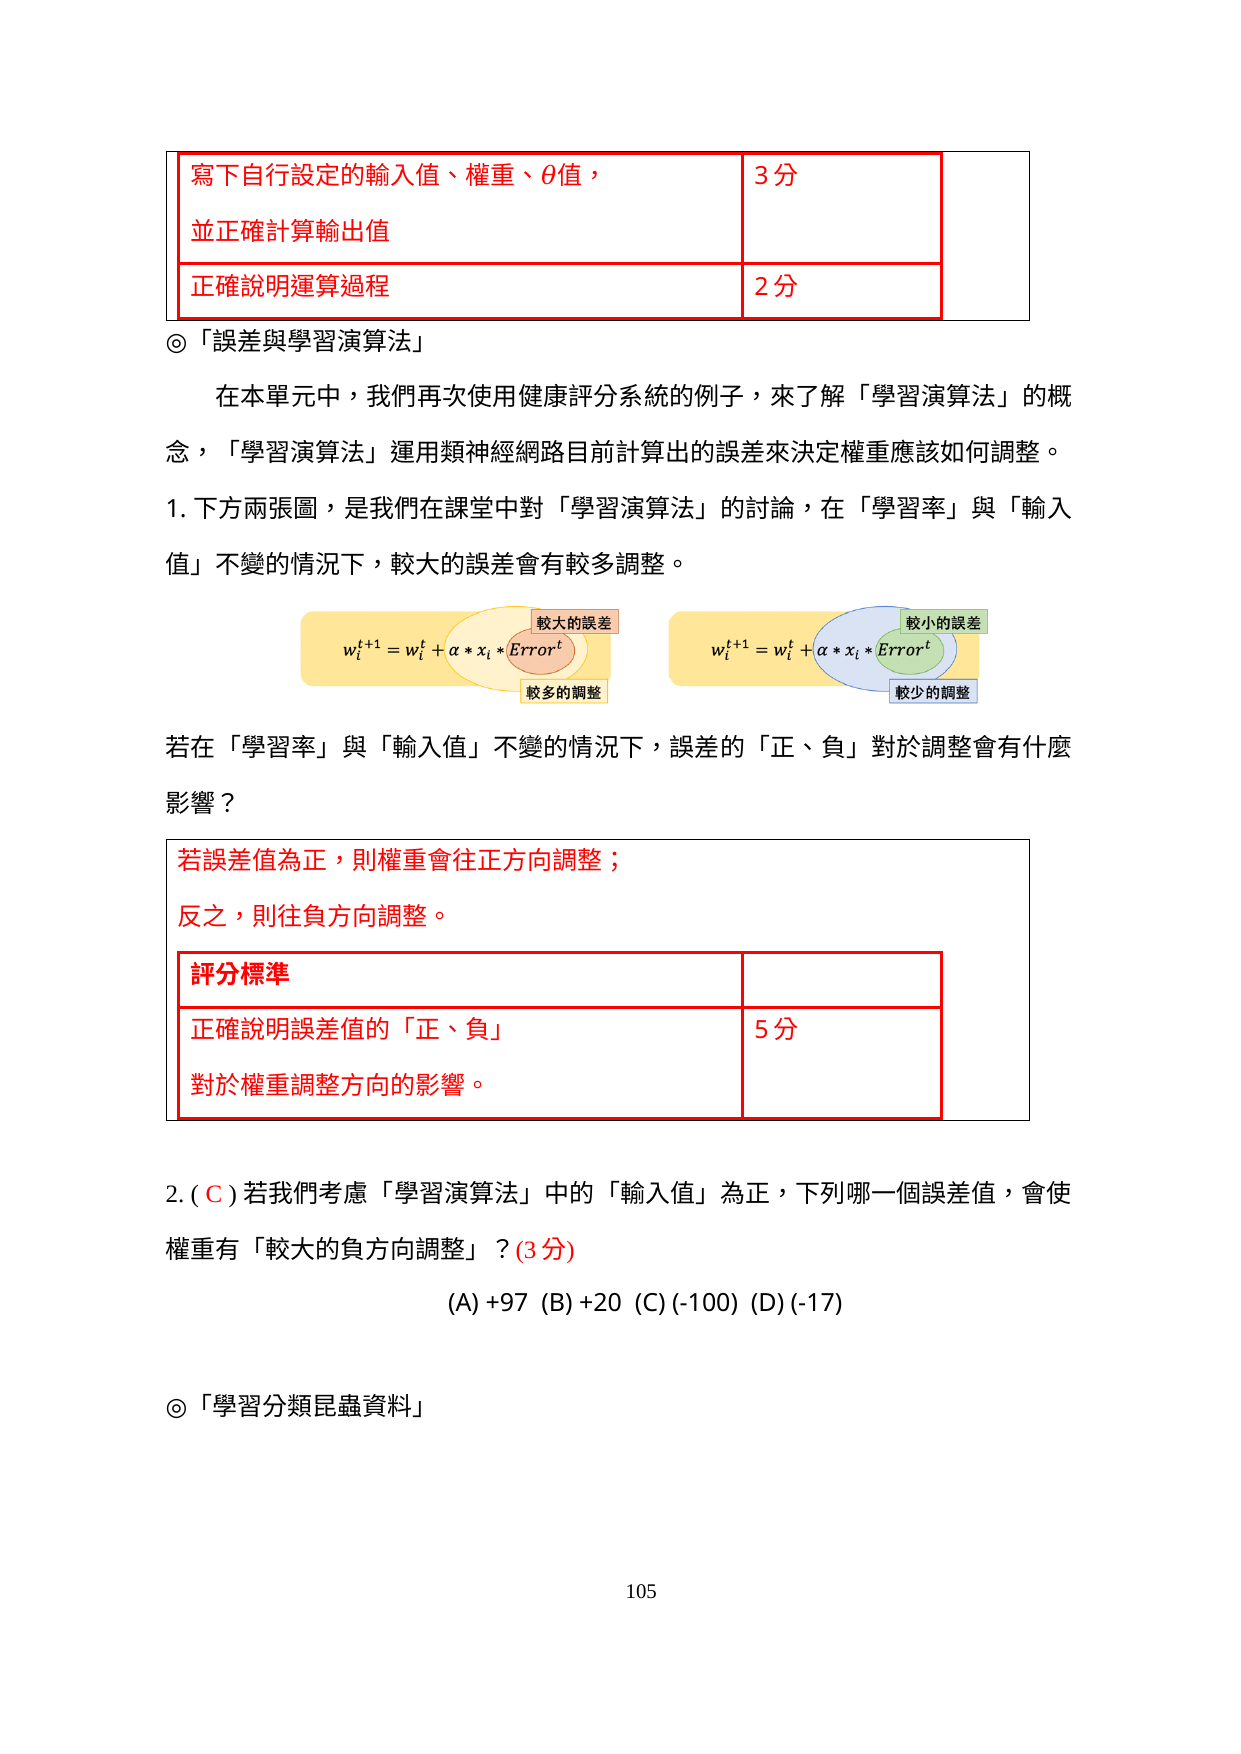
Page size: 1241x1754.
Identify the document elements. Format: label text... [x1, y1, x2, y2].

picture [290, 599, 1000, 713]
table_header [180, 155, 741, 262]
text 在本單元中，我們再次使用健康評分系統的例子，來了解「學習演算法」的概念，「學習演算法」運用類神經網路目前計算出的誤差來決定權重應該如何調整。 [165, 376, 1075, 469]
table_header [180, 265, 741, 317]
text 1. 下方兩張圖，是我們在課堂中對「學習演算法」的討論，在「學習率」與「輸入值」不變的情況下，較大的誤差會有較多調整。 [165, 488, 1075, 581]
text ◎「學習分類昆蟲資料」 [165, 1387, 1075, 1423]
text 2. ( C ) 若我們考慮「學習演算法」中的「輸入值」為正，下列哪一個誤差值，會使權重有「較大的負方向調整」？(3分) [165, 1173, 1075, 1266]
table_header [943, 152, 1029, 320]
table_header [167, 152, 177, 320]
table_header 若誤差值為正，則權重會往正方向調整； 反之，則往負方向調整。 [167, 840, 1029, 1120]
table_header [744, 265, 940, 317]
text (A) +97 (B) +20 (C) (-100) (D) (-17) [165, 1284, 1075, 1319]
text 若在「學習率」與「輸入值」不變的情況下，誤差的「正、負」對於調整會有什麼影響？ [165, 727, 1075, 821]
text ◎「誤差與學習演算法」 [165, 321, 1075, 358]
table_header [744, 155, 940, 262]
